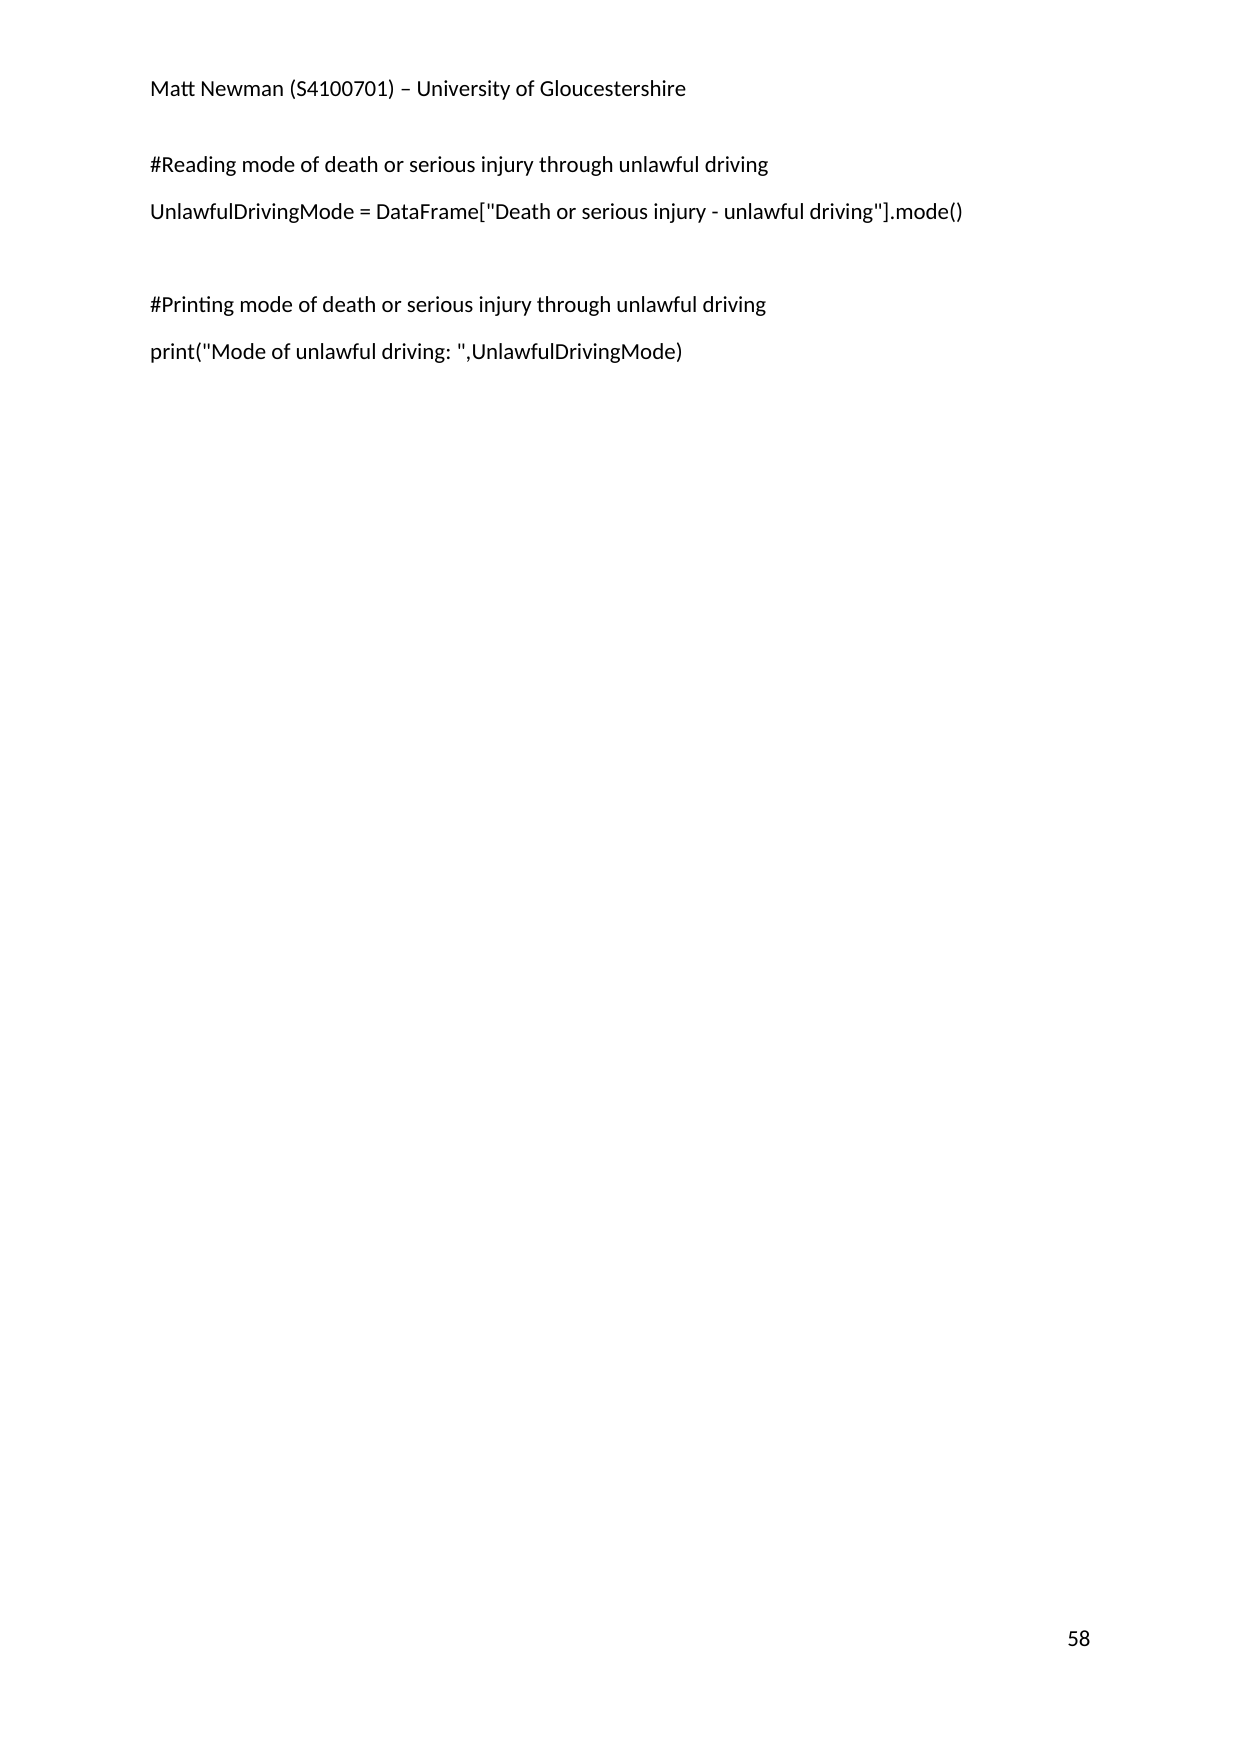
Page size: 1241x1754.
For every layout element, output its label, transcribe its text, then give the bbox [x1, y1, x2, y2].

text UnlawfulDrivingMode = DataFrame["Death or serious injury - unlawful driving"].mode() [150, 197, 1090, 225]
text print("Mode of unlawful driving: ",UnlawfulDrivingMode) [150, 337, 1090, 366]
text #Reading mode of death or serious injury through unlawful driving [150, 150, 1090, 178]
text #Printing mode of death or serious injury through unlawful driving [150, 291, 1090, 319]
